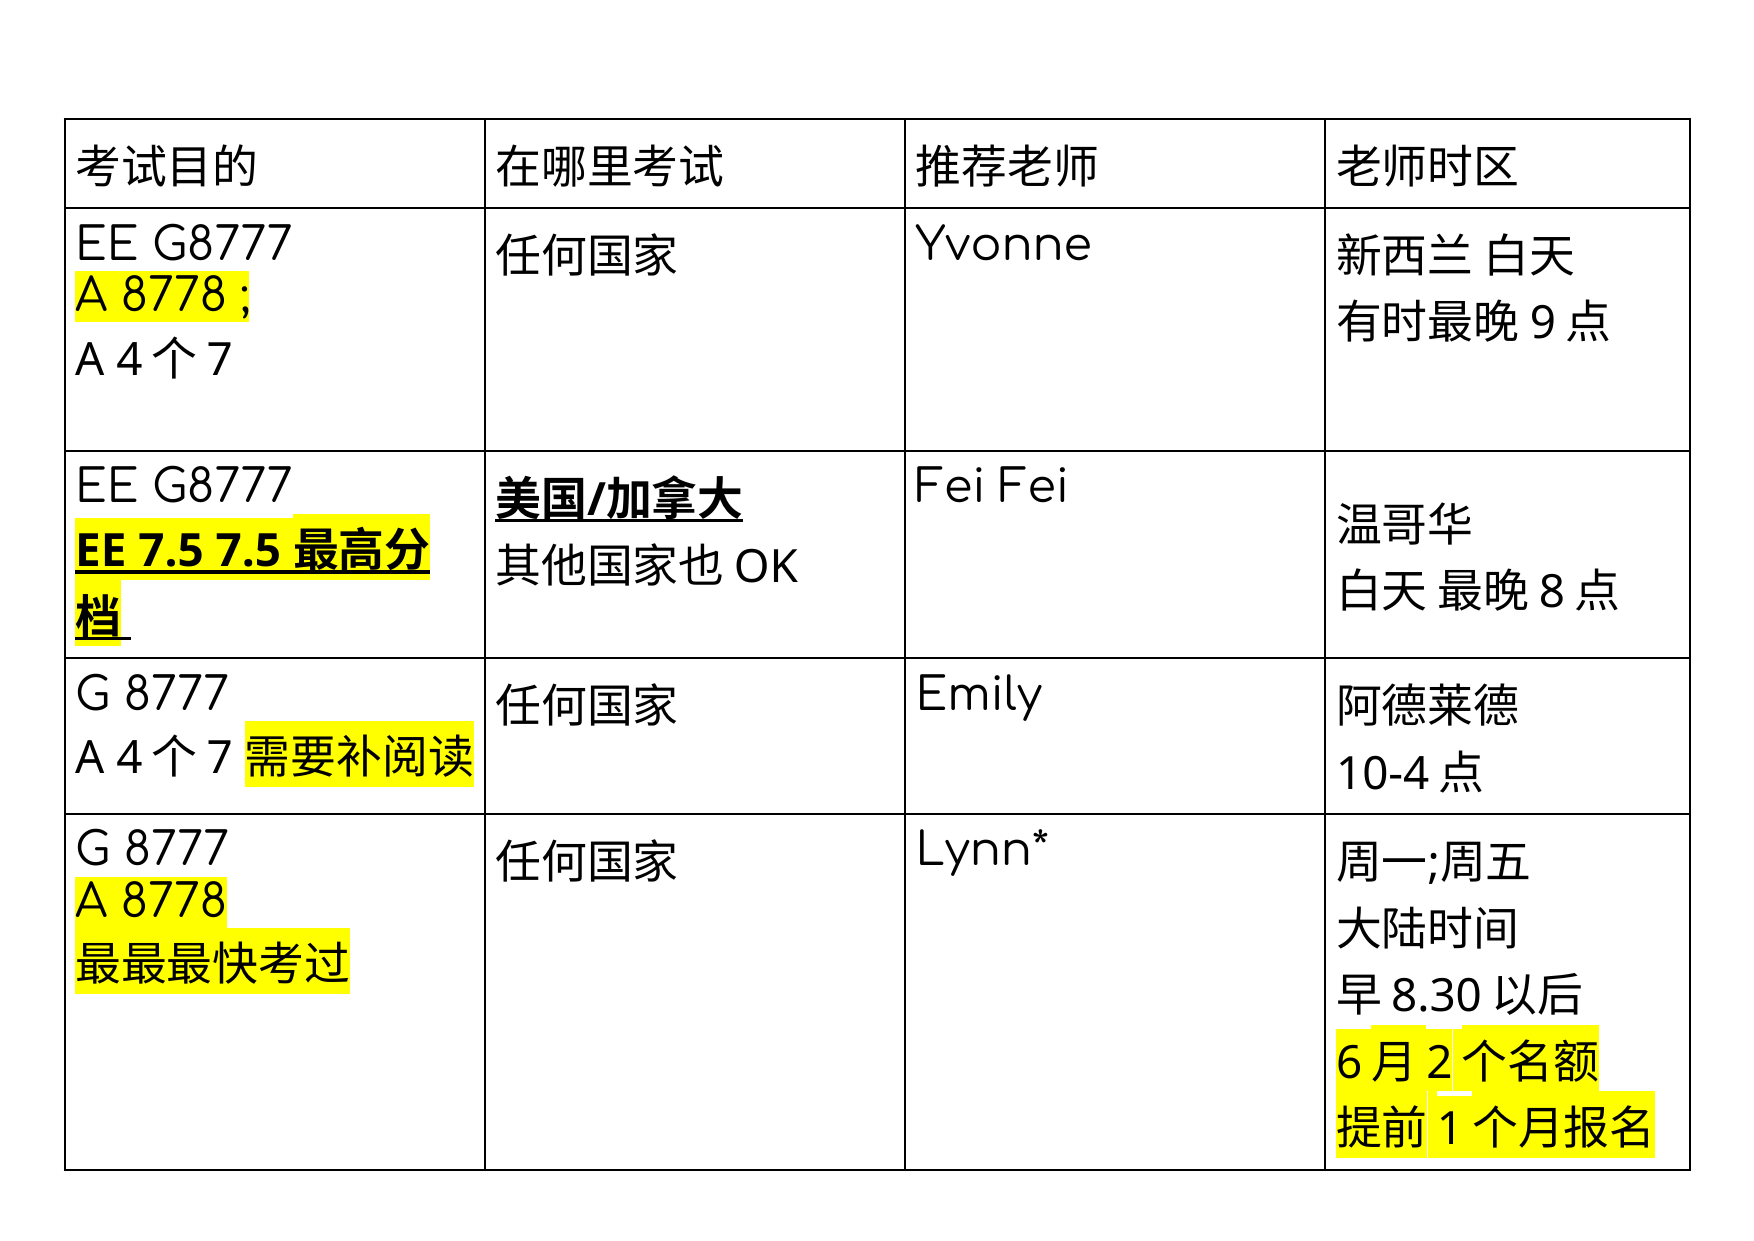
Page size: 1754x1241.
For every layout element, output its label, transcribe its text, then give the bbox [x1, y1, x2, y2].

table_cell EE G8777 EE 7.5 7.5 最高分档 [66, 452, 484, 657]
table_header 老师时区 [1326, 120, 1689, 207]
table_cell 阿德莱德 10-4点 [1326, 659, 1689, 813]
table_cell G 8777 A 8778 最最最快考过 [66, 815, 484, 1168]
table_cell 任何国家 [486, 815, 904, 1168]
table_cell Fei Fei [906, 452, 1324, 657]
table_cell Yvonne [906, 209, 1324, 450]
table_cell G 8777 A 4个7 需要补阅读 [66, 659, 484, 813]
table_header 在哪里考试 [486, 120, 904, 207]
table_header 推荐老师 [906, 120, 1324, 207]
table_cell 新西兰 白天 有时最晚 9点 [1326, 209, 1689, 450]
table_cell 周一;周五 大陆时间 早8.30以后 6月2个名额 提前1个月报名 [1326, 815, 1689, 1168]
table_cell Lynn* [906, 815, 1324, 1168]
table_cell Emily [906, 659, 1324, 813]
table_cell 温哥华 白天 最晚8点 [1326, 452, 1689, 657]
table_header 考试目的 [66, 120, 484, 207]
table_cell 任何国家 [486, 209, 904, 450]
table_cell 任何国家 [486, 659, 904, 813]
table_cell EE G8777 A 8778 ; A 4个7 [66, 209, 484, 450]
table_cell 美国/加拿大 其他国家也OK [486, 452, 904, 657]
